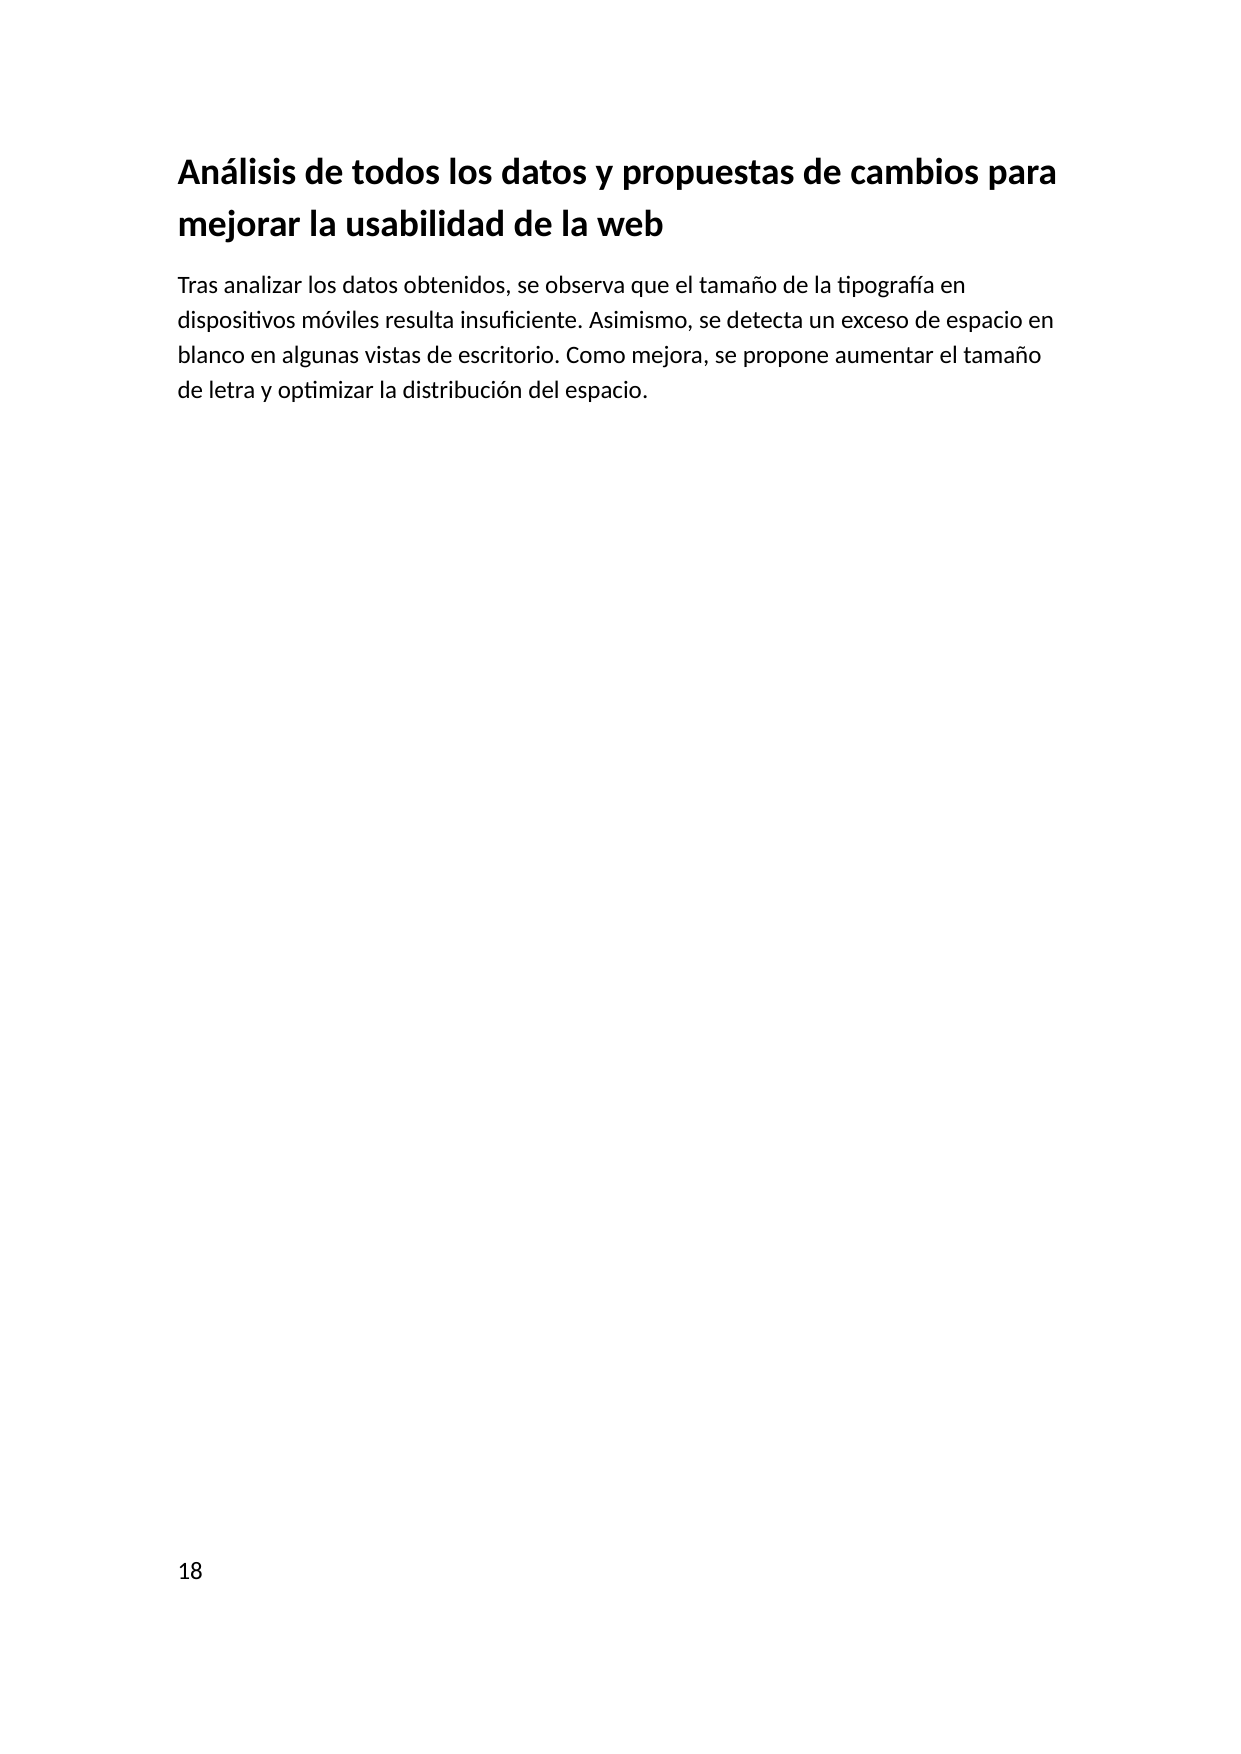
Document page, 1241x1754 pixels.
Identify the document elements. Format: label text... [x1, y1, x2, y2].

text Tras analizar los datos obtenidos, se observa que el tamaño de la tipografía en dispositivos móviles resulta insuficiente. Asimismo, se detecta un exceso de espacio en blanco en algunas vistas de escritorio. Como mejora, se propone aumentar el tamaño de letra y optimizar la distribución del espacio. [177, 270, 1063, 405]
text Análisis de todos los datos y propuestas de cambios para mejorar la usabilidad de la web [177, 148, 1063, 246]
